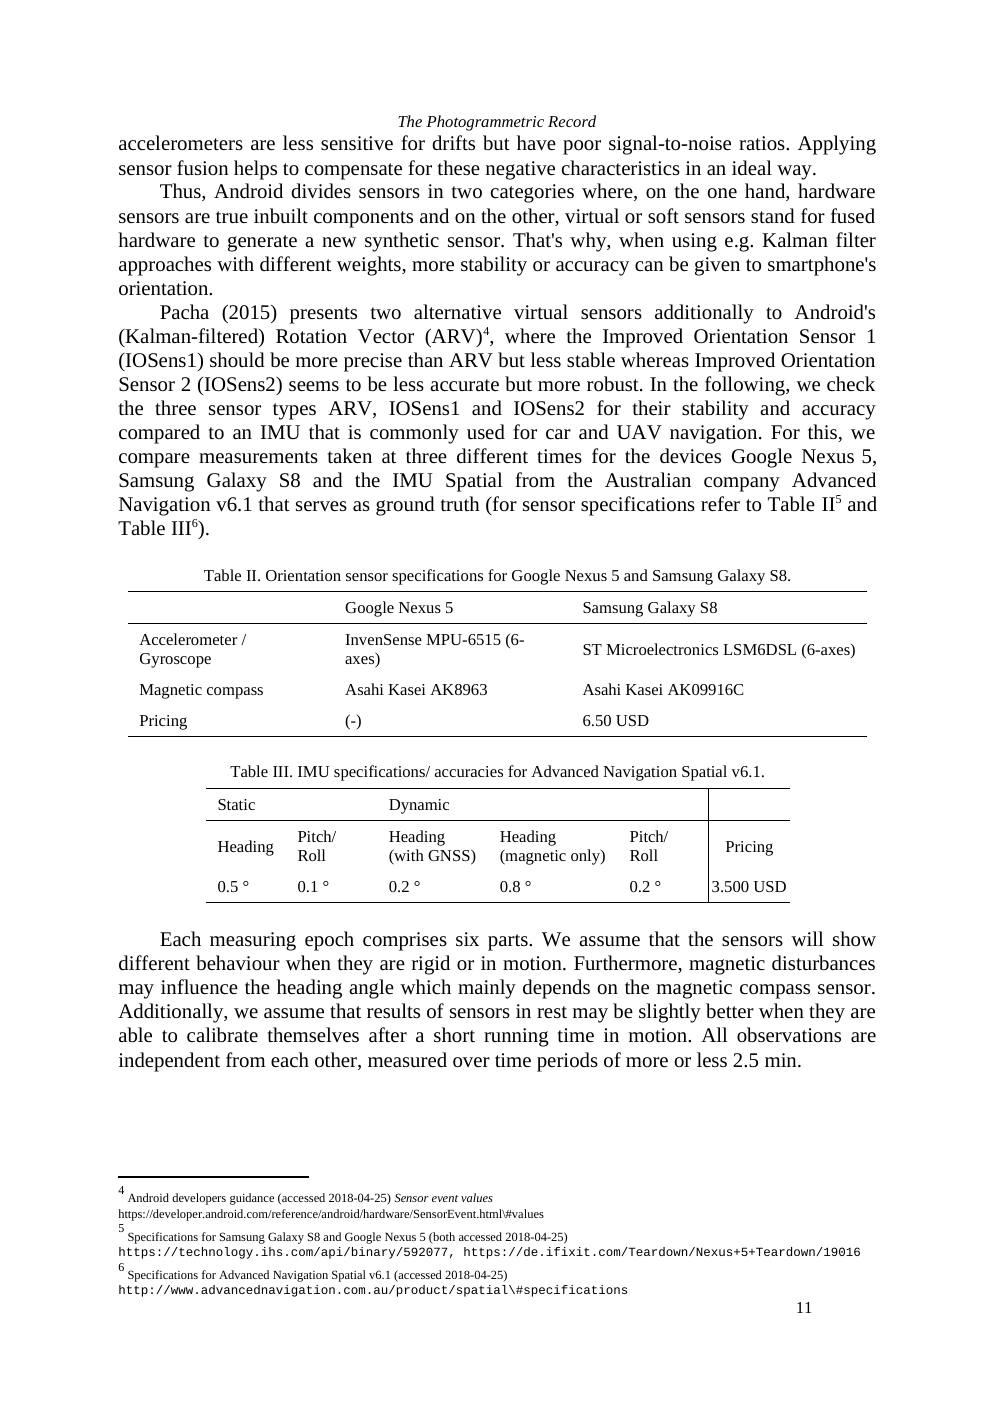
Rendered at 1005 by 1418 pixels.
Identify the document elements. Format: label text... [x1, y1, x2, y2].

table_header [128, 592, 334, 623]
title Table III. IMU specifications/ accuracies for Advanced Navigation Spatial v6.1. [118, 762, 877, 781]
table_cell Pitch/Roll [286, 821, 377, 871]
table_cell Heading (with GNSS) [377, 821, 488, 871]
table_cell ST Microelectronics LSM6DSL (6-axes) [571, 624, 867, 674]
text Thus, Android divides sensors in two categories where, on the one hand, hardware sensors are true inbuilt components and on the other, virtual or soft sensors stand for fused hardware to generate a new synthetic sensor. That's why, when using e.g. Kalman filter approaches with different weights, more stability or accuracy can be given to smartphone's orientation. [118, 179, 877, 300]
table_cell Accelerometer / Gyroscope [128, 624, 334, 674]
table_cell 0.8 ° [488, 871, 617, 902]
table_cell Heading (magnetic only) [488, 821, 617, 871]
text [118, 131, 877, 179]
table_header Dynamic [377, 789, 708, 820]
table_header [709, 789, 790, 820]
table_cell 0.2 ° [377, 871, 488, 902]
table_cell Pricing [709, 821, 790, 871]
text Pacha (2015) presents two alternative virtual sensors additionally to Android's (Kalman-filtered) Rotation Vector (ARV), where the Improved Orientation Sensor 1 (IOSens1) should be more precise than ARV but less stable whereas Improved Orientation Sensor 2 (IOSens2) seems to be less accurate but more robust. In the following, we check the three sensor types ARV, IOSens1 and IOSens2 for their stability and accuracy compared to an IMU that is commonly used for car and UAV navigation. For this, we compare measurements taken at three different times for the devices Google Nexus 5, Samsung Galaxy S8 and the IMU Spatial from the Australian company Advanced Navigation v6.1 that serves as ground truth (for sensor specifications refer to Table II and Table III). [118, 300, 877, 540]
table_cell Pricing [128, 705, 334, 736]
table_cell (-) [334, 705, 571, 736]
table_cell Asahi Kasei AK09916C [571, 674, 867, 705]
table_cell Pitch/Roll [618, 821, 708, 871]
title Table II. Orientation sensor specifications for Google Nexus 5 and Samsung Galaxy S8. [118, 565, 877, 584]
table_cell Heading [206, 821, 286, 871]
table_cell Magnetic compass [128, 674, 334, 705]
table_cell InvenSense MPU-6515 (6-axes) [334, 624, 571, 674]
table_header Google Nexus 5 [334, 592, 571, 623]
table_cell 0.2 ° [618, 871, 708, 902]
table_cell 0.1 ° [286, 871, 377, 902]
table_cell 3.500 USD [709, 871, 790, 902]
text Each measuring epoch comprises six parts. We assume that the sensors will show different behaviour when they are rigid or in motion. Furthermore, magnetic disturbances may influence the heading angle which mainly depends on the magnetic compass sensor. Additionally, we assume that results of sensors in rest may be slightly better when they are able to calibrate themselves after a short running time in motion. All observations are independent from each other, measured over time periods of more or less 2.5 min. [118, 927, 877, 1072]
table_cell 6.50 USD [571, 705, 867, 736]
table_cell 0.5 ° [206, 871, 286, 902]
table_cell Asahi Kasei AK8963 [334, 674, 571, 705]
table_header Static [206, 789, 377, 820]
table_header Samsung Galaxy S8 [571, 592, 867, 623]
